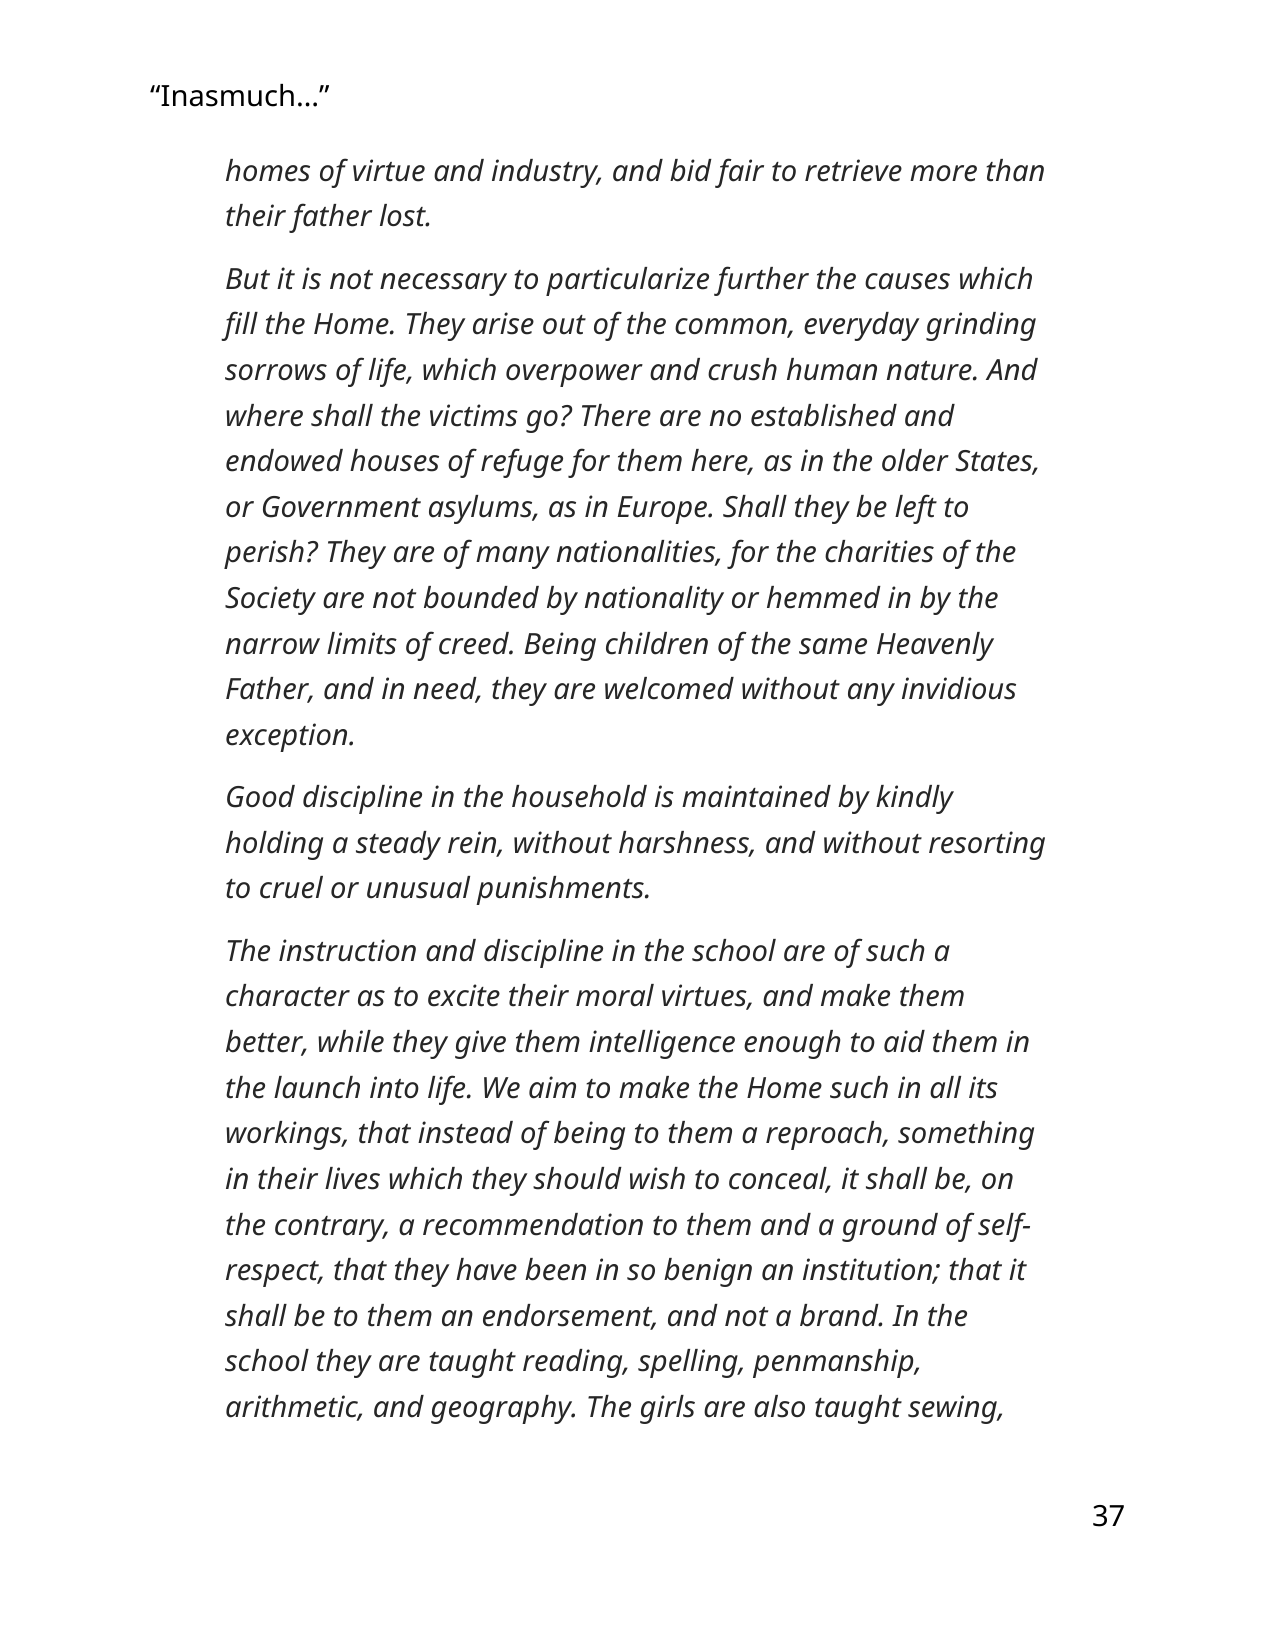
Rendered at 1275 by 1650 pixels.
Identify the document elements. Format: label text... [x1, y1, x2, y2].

text But it is not necessary to particularize further the causes which fill the Home. They arise out of the common, everyday grinding sorrows of life, which overpower and crush human nature. And where shall the victims go? There are no established and endowed houses of refuge for them here, as in the older States, or Government asylums, as in Europe. Shall they be left to perish? They are of many nationalities, for the charities of the Society are not bounded by nationality or hemmed in by the narrow limits of creed. Being children of the same Heavenly Father, and in need, they are welcomed without any invidious exception. [225, 258, 1050, 754]
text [225, 150, 1050, 235]
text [225, 930, 1050, 1426]
text Good discipline in the household is maintained by kindly holding a steady rein, without harshness, and without resorting to cruel or unusual punishments. [225, 776, 1050, 907]
